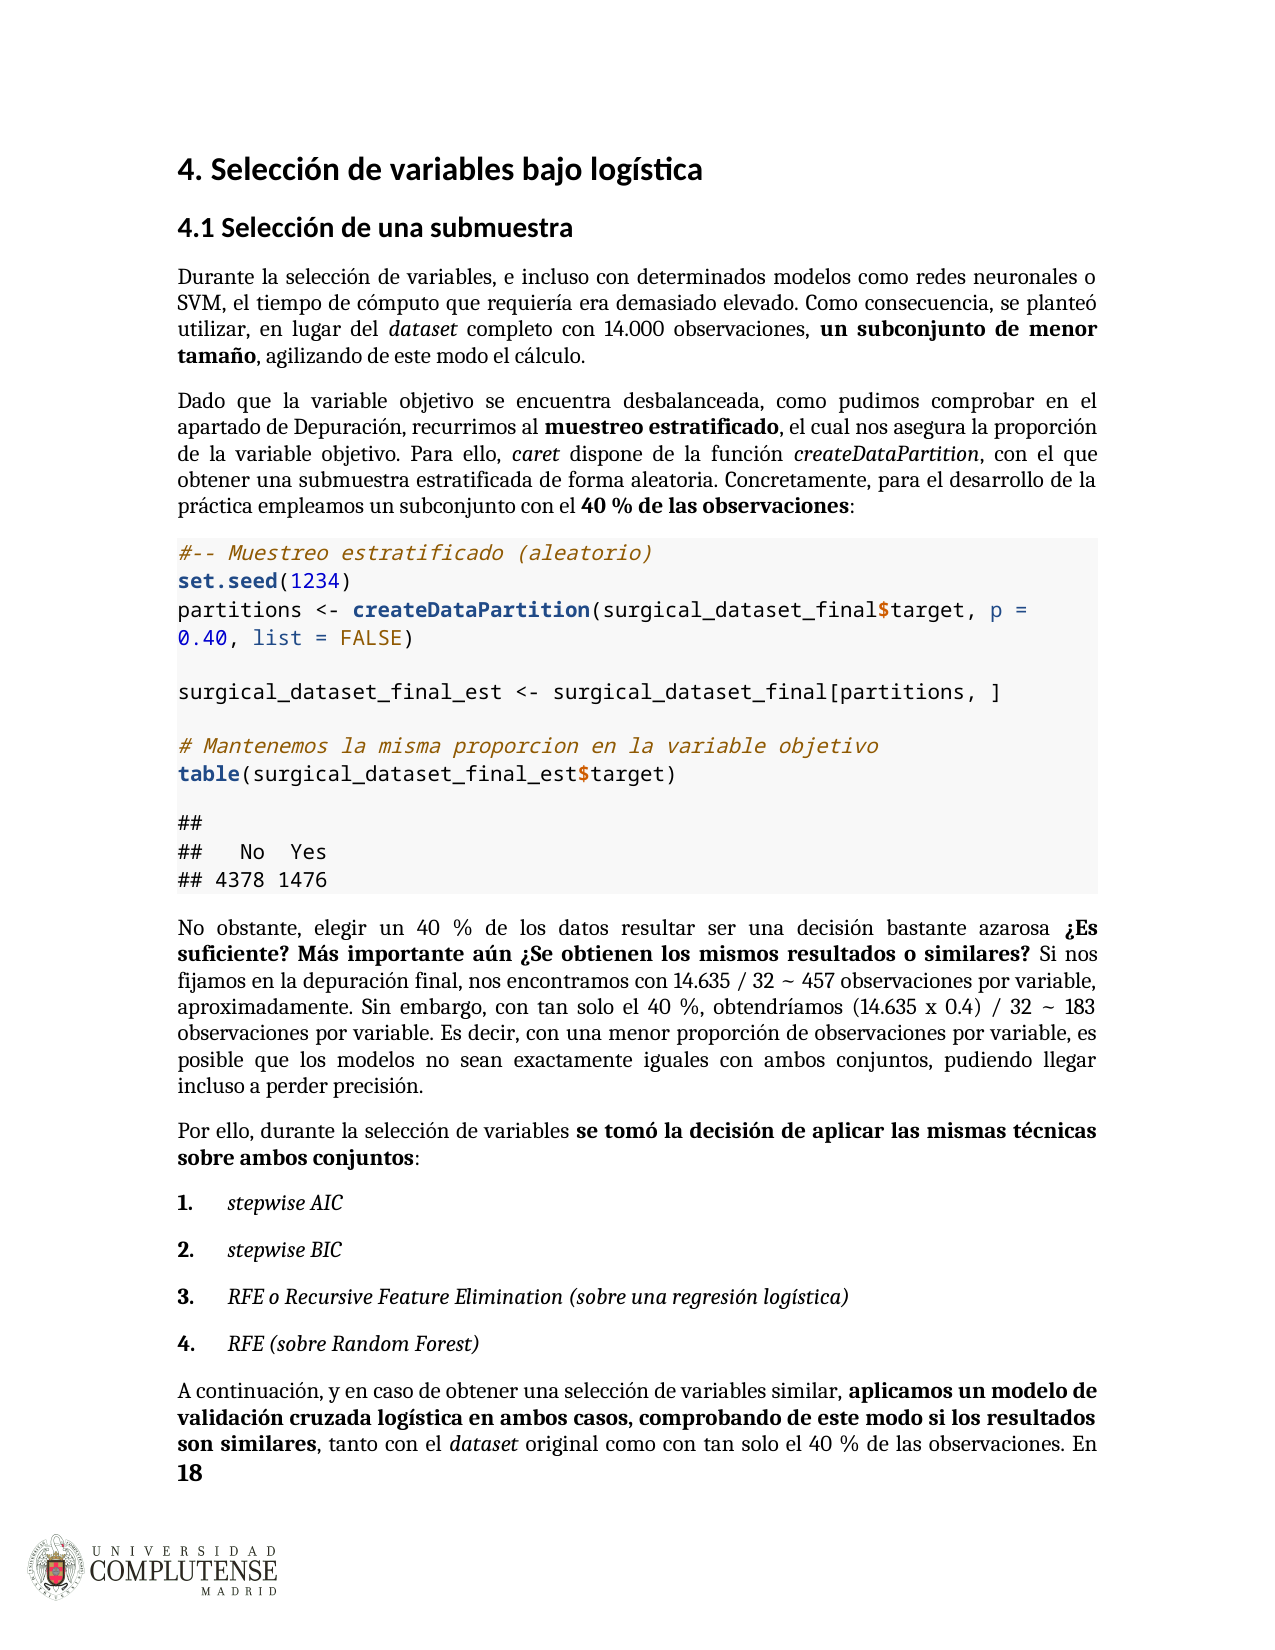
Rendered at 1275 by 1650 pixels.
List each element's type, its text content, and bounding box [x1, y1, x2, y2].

text Dado que la variable objetivo se encuentra desbalanceada, como pudimos comprobar en el apartado de Depuración, recurrimos al muestreo estratificado, el cual nos asegura la proporción de la variable objetivo. Para ello, caret dispone de la función createDataPartition, con el que obtener una submuestra estratificada de forma aleatoria. Concretamente, para el desarrollo de la práctica empleamos un subconjunto con el 40 % de las observaciones: [177, 388, 1098, 519]
list RFE (sobre Random Forest) [177, 1331, 1098, 1357]
list stepwise AIC [177, 1189, 1098, 1216]
subtitle 4.1 Selección de una submuestra [177, 209, 1098, 245]
list RFE o Recursive Feature Elimination (sobre una regresión logística) [177, 1284, 1098, 1310]
text Por ello, durante la selección de variables se tomó la decisión de aplicar las mismas técnicas sobre ambos conjuntos: [177, 1118, 1098, 1171]
text #-- Muestreo estratificado (aleatorio) set.seed(1234) partitions <- createDataPartition(surgical_dataset_final$target, p = 0.40, list = FALSE) surgical_dataset_final_est <- surgical_dataset_final[partitions, ] # Mantenemos la misma proporcion en la variable objetivo table(surgical_dataset_final_est$target) [177, 538, 1098, 788]
text ## ## No Yes ## 4378 1476 [177, 808, 1098, 894]
text No obstante, elegir un 40 % de los datos resultar ser una decisión bastante azarosa ¿Es suficiente? Más importante aún ¿Se obtienen los mismos resultados o similares? Si nos fijamos en la depuración final, nos encontramos con 14.635 / 32 ~ 457 observaciones por variable, aproximadamente. Sin embargo, con tan solo el 40 %, obtendríamos (14.635 x 0.4) / 32 ~ 183 observaciones por variable. Es decir, con una menor proporción de observaciones por variable, es posible que los modelos no sean exactamente iguales con ambos conjuntos, pudiendo llegar incluso a perder precisión. [177, 915, 1098, 1099]
list stepwise BIC [177, 1237, 1098, 1263]
picture [24, 1496, 280, 1640]
subtitle 4. Selección de variables bajo logística [177, 148, 1098, 188]
text Durante la selección de variables, e incluso con determinados modelos como redes neuronales o SVM, el tiempo de cómputo que requiería era demasiado elevado. Como consecuencia, se planteó utilizar, en lugar del dataset completo con 14.000 observaciones, un subconjunto de menor tamaño, agilizando de este modo el cálculo. [177, 263, 1098, 369]
